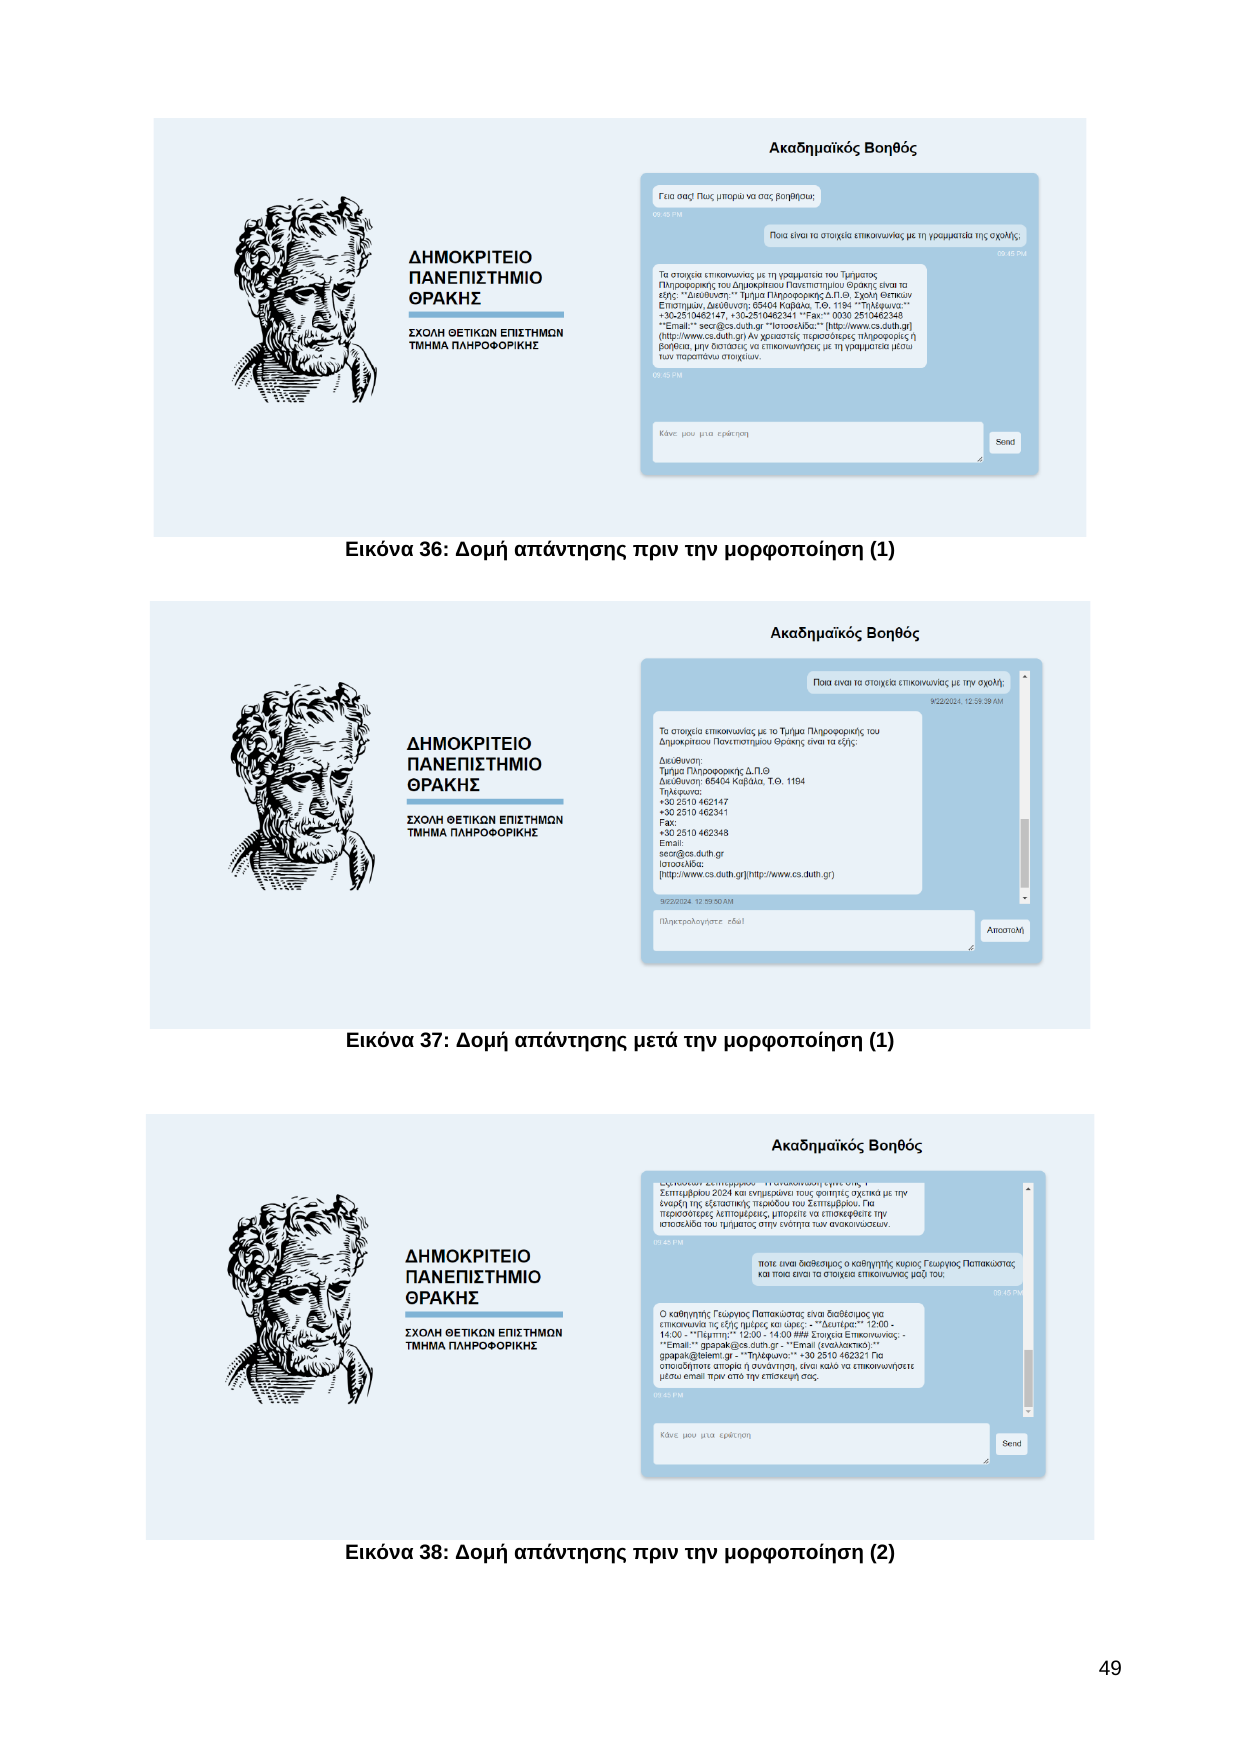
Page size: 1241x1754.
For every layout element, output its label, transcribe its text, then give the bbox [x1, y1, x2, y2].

picture [153, 118, 1087, 537]
picture [149, 601, 1091, 1029]
picture [145, 1114, 1095, 1540]
